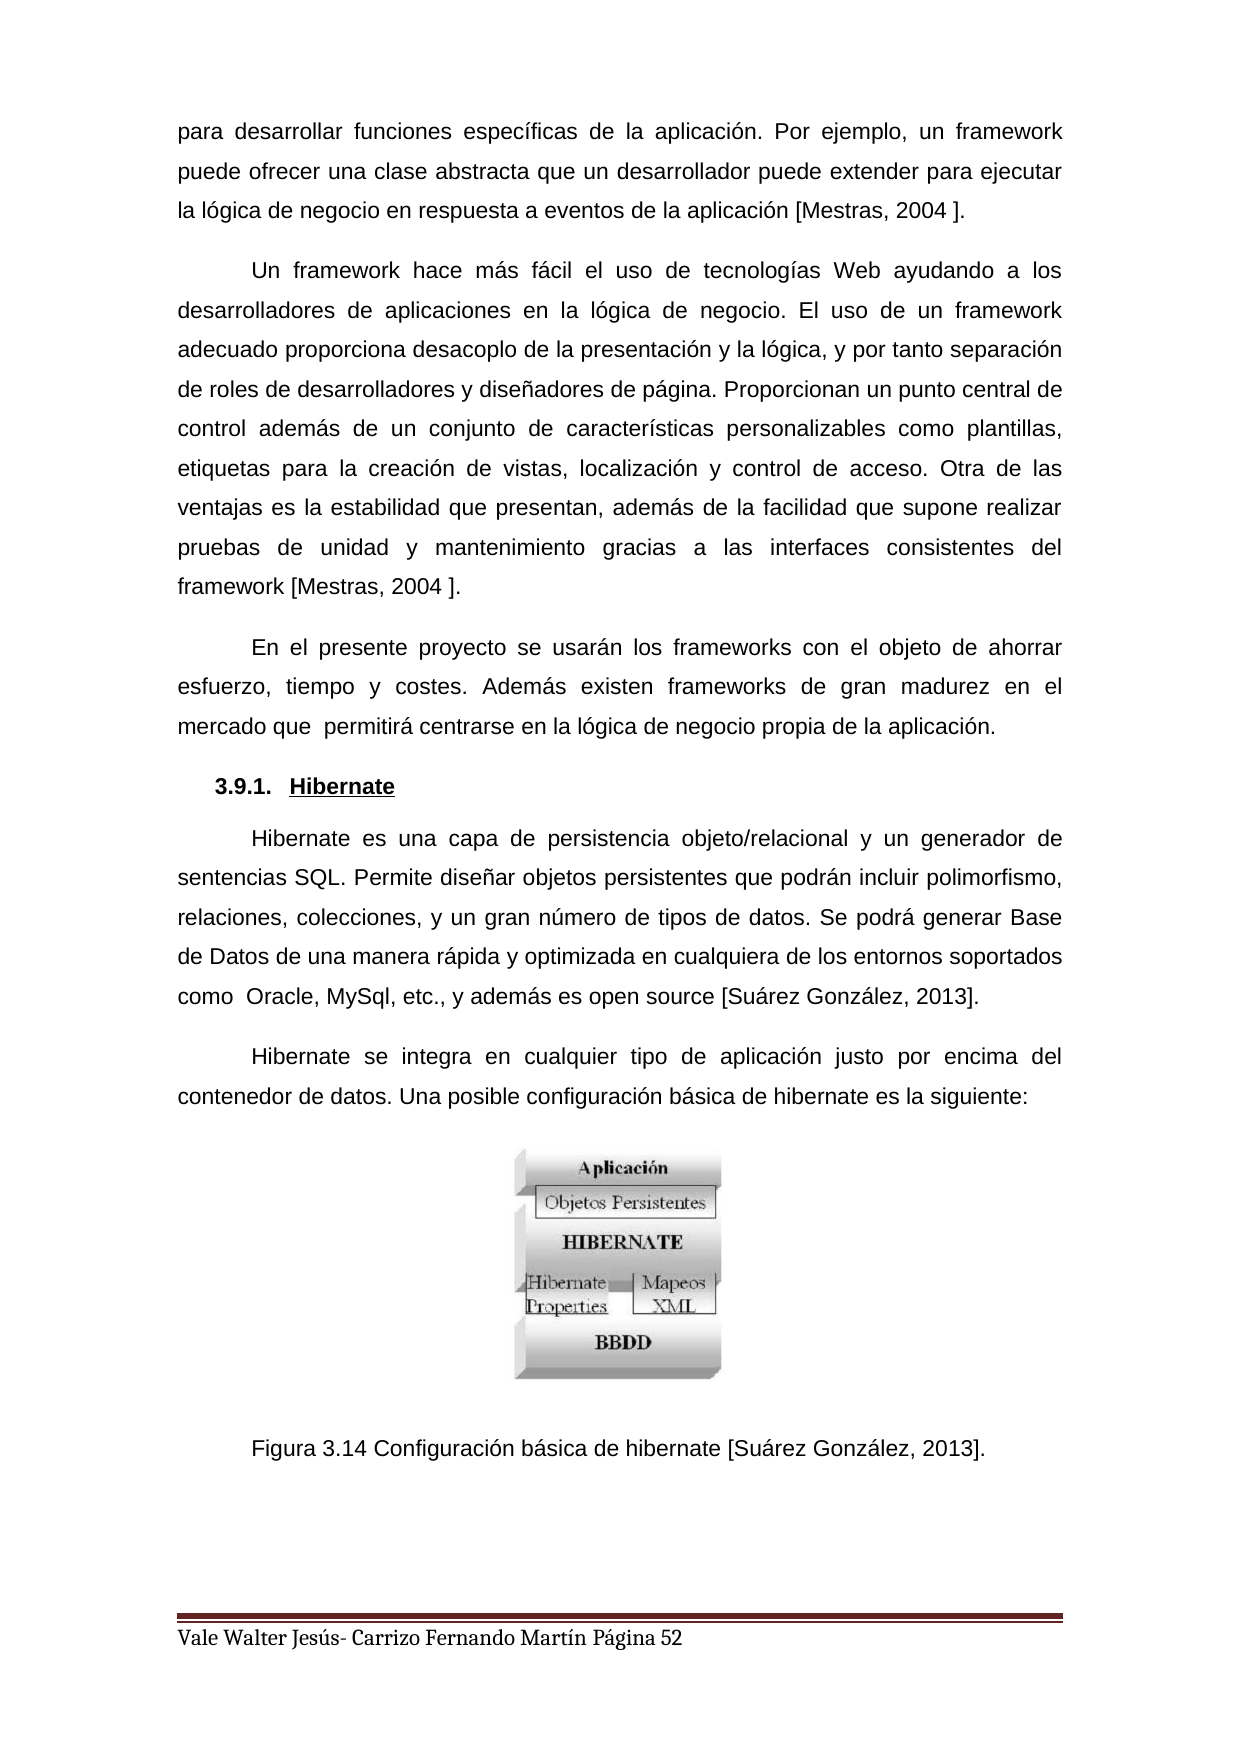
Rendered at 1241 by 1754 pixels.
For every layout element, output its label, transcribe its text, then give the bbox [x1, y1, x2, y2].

picture [504, 1142, 737, 1380]
text Figura 3.14 Configuración básica de hibernate [Suárez González, 2013]. [177, 1435, 1063, 1462]
text En el presente proyecto se usarán los frameworks con el objeto de ahorrar esfuerzo, tiempo y costes. Además existen frameworks de gran madurez en el mercado que permitirá centrarse en la lógica de negocio propia de la aplicación. [177, 634, 1063, 739]
text Un framework hace más fácil el uso de tecnologías Web ayudando a los desarrolladores de aplicaciones en la lógica de negocio. El uso de un framework adecuado proporciona desacoplo de la presentación y la lógica, y por tanto separación de roles de desarrolladores y diseñadores de página. Proporcionan un punto central de control además de un conjunto de características personalizables como plantillas, etiquetas para la creación de vistas, localización y control de acceso. Otra de las ventajas es la estabilidad que presentan, además de la facilidad que supone realizar pruebas de unidad y mantenimiento gracias a las interfaces consistentes del framework [Mestras, 2004 ]. [177, 257, 1063, 600]
text Hibernate es una capa de persistencia objeto/relacional y un generador de sentencias SQL. Permite diseñar objetos persistentes que podrán incluir polimorfismo, relaciones, colecciones, y un gran número de tipos de datos. Se podrá generar Base de Datos de una manera rápida y optimizada en cualquiera de los entornos soportados como Oracle, MySql, etc., y además es open source [Suárez González, 2013]. [177, 825, 1063, 1009]
list Hibernate [214, 773, 1063, 799]
text Hibernate se integra en cualquier tipo de aplicación justo por encima del contenedor de datos. Una posible configuración básica de hibernate es la siguiente: [177, 1043, 1063, 1109]
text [177, 118, 1063, 223]
